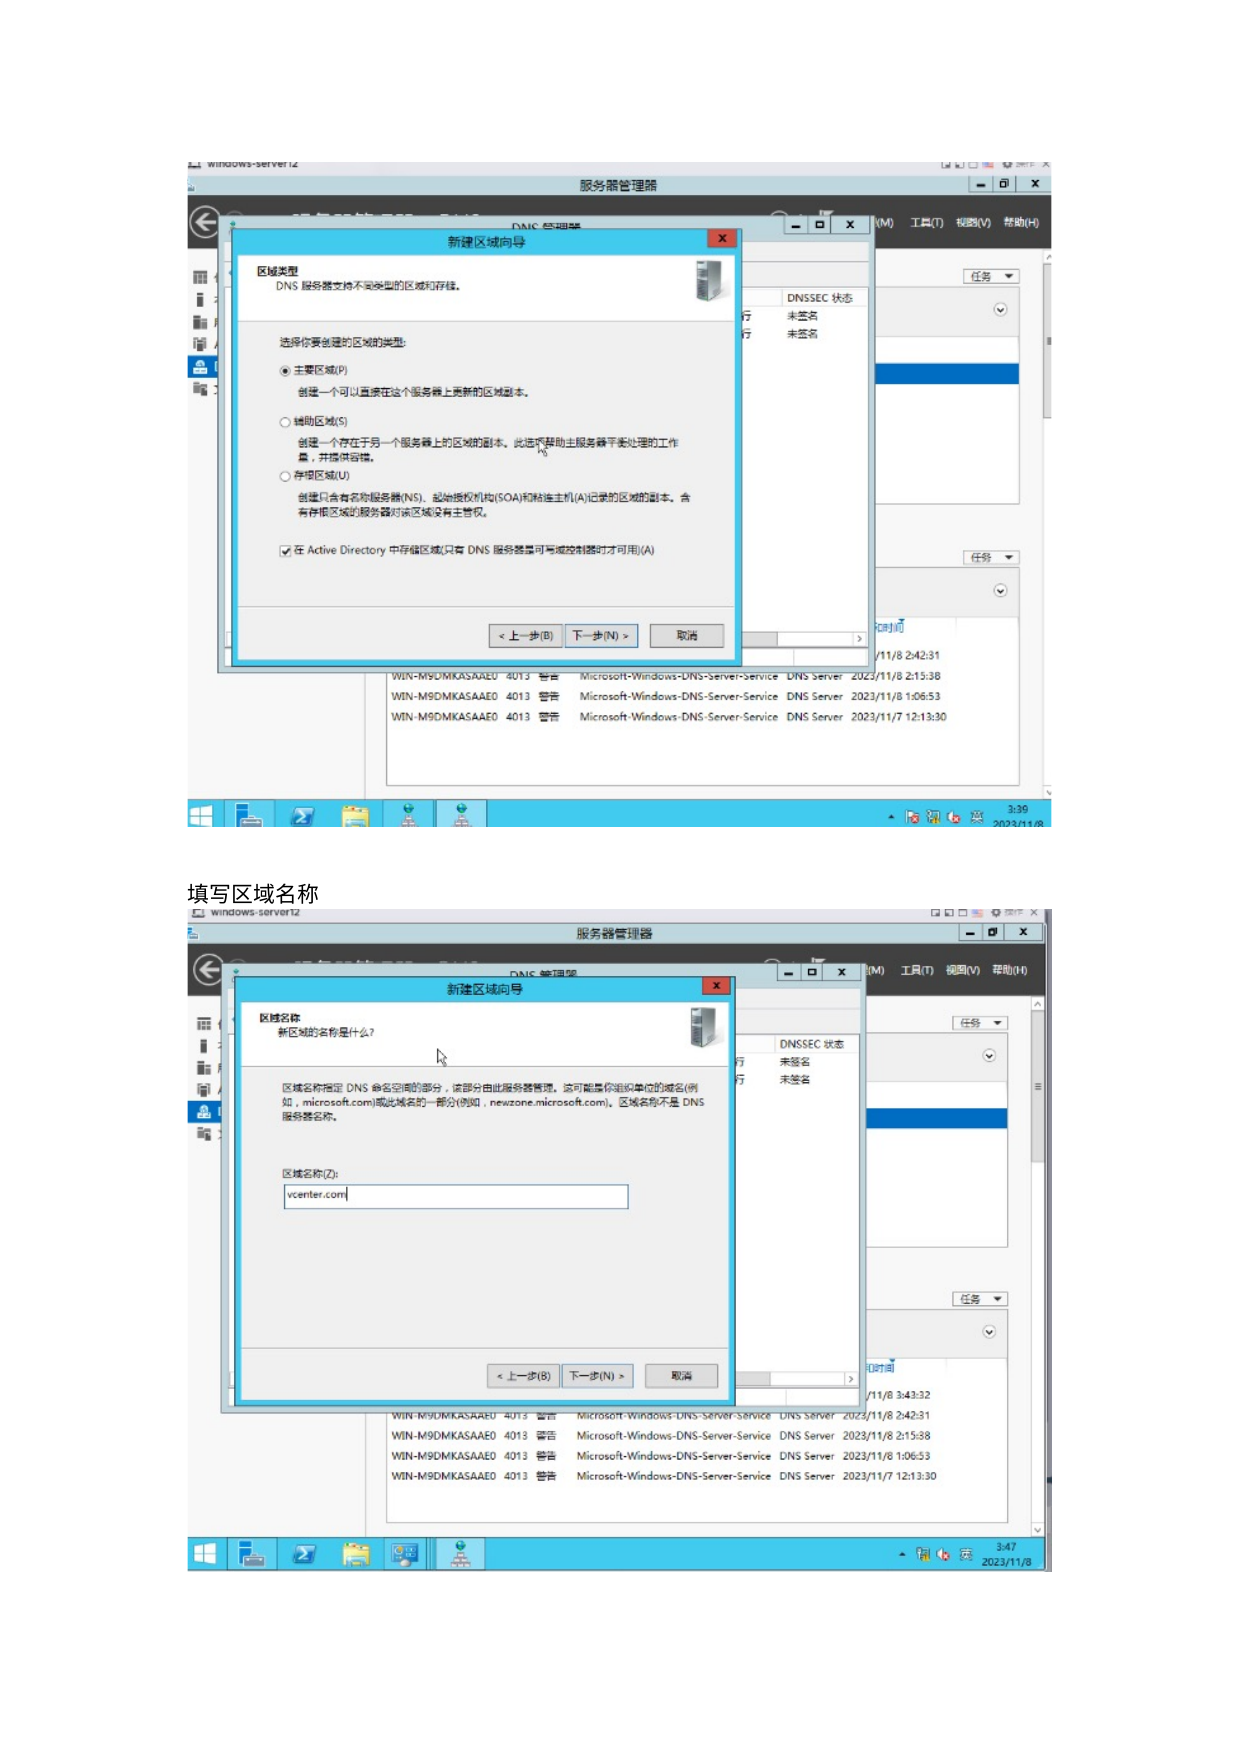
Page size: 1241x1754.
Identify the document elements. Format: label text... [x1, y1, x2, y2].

picture [187, 909, 1052, 1572]
picture [187, 162, 1052, 827]
text 填写区域名称 [187, 877, 1053, 909]
